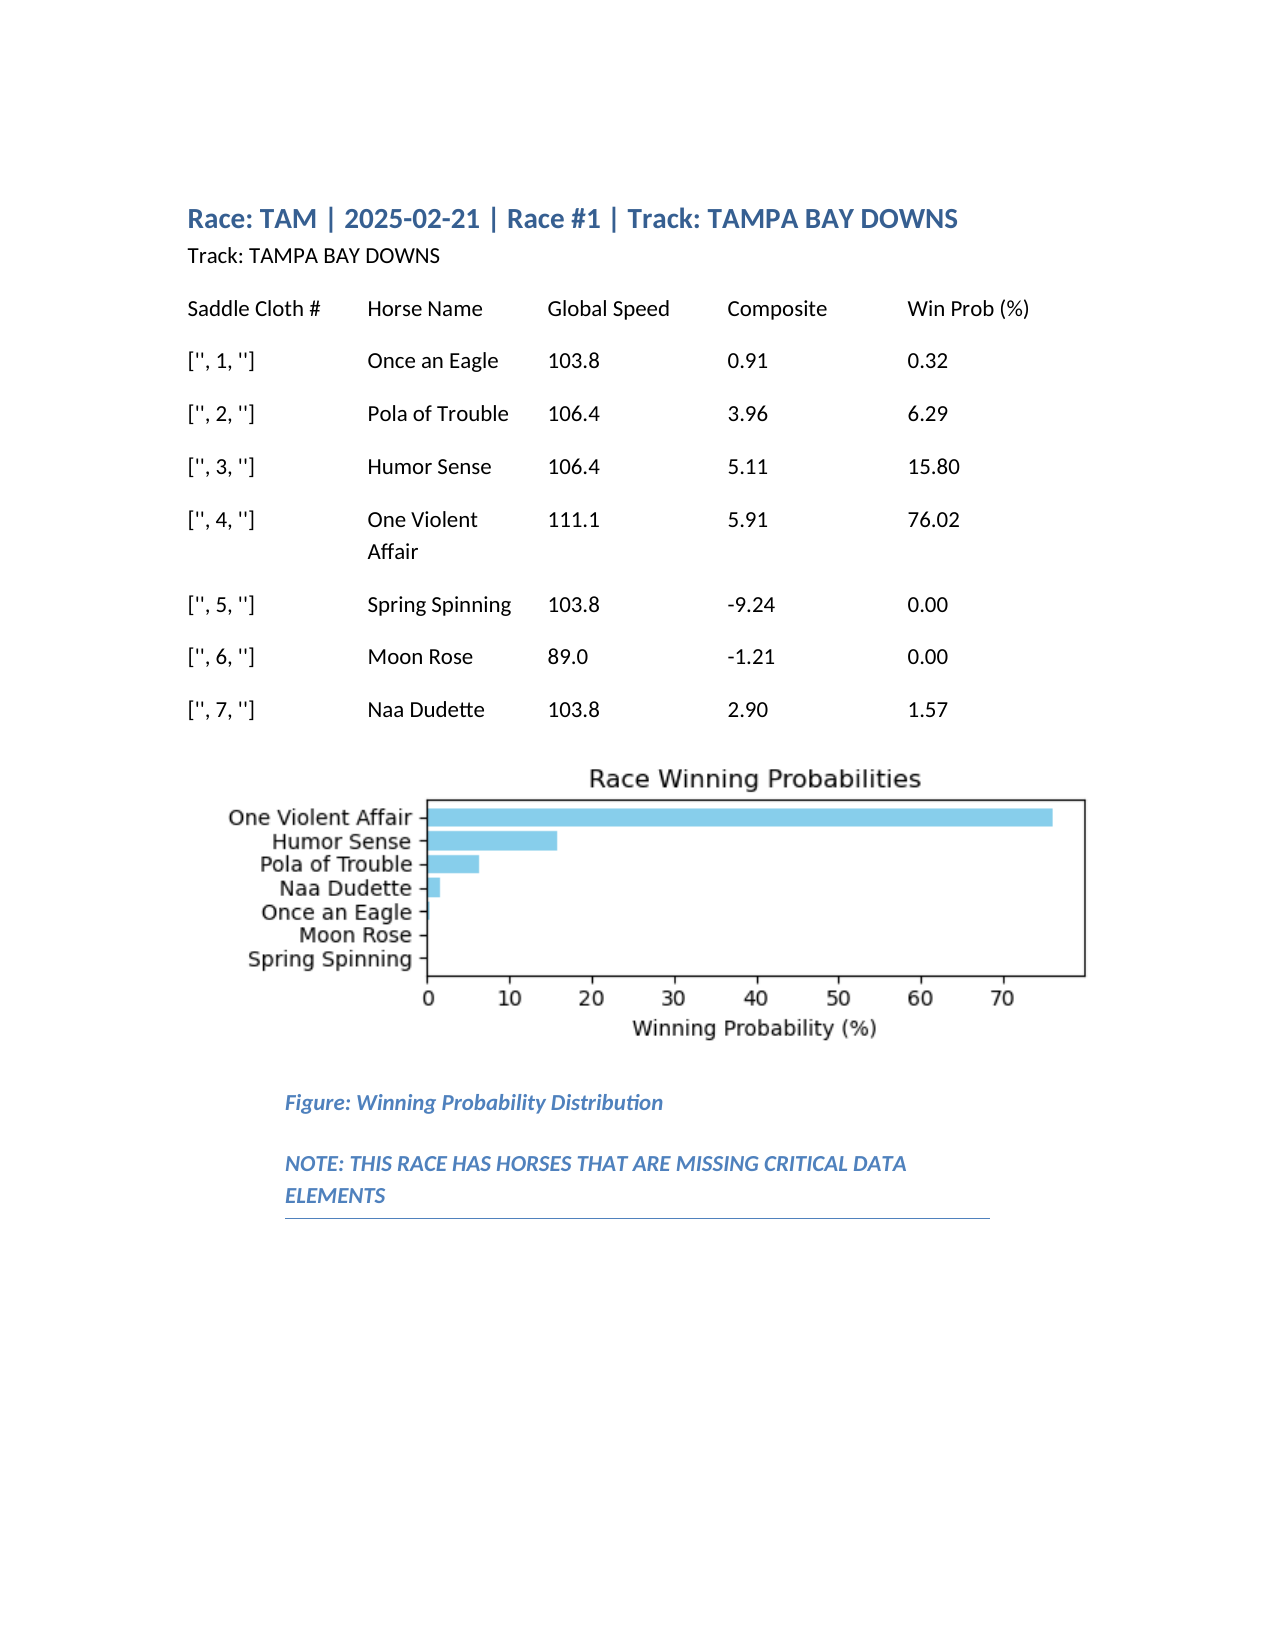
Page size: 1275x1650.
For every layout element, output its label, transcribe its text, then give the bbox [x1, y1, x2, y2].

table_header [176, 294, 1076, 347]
subtitle Race: TAM | 2025-02-21 | Race #1 | Track: TAMPA BAY DOWNS [187, 200, 1087, 236]
text Track: TAMPA BAY DOWNS [187, 241, 1087, 269]
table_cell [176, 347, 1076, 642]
text Figure: Winning Probability Distribution [285, 1088, 990, 1116]
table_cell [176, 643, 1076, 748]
picture [206, 747, 1107, 1063]
text NOTE: THIS RACE HAS HORSES THAT ARE MISSING CRITICAL DATA ELEMENTS [285, 1149, 990, 1218]
